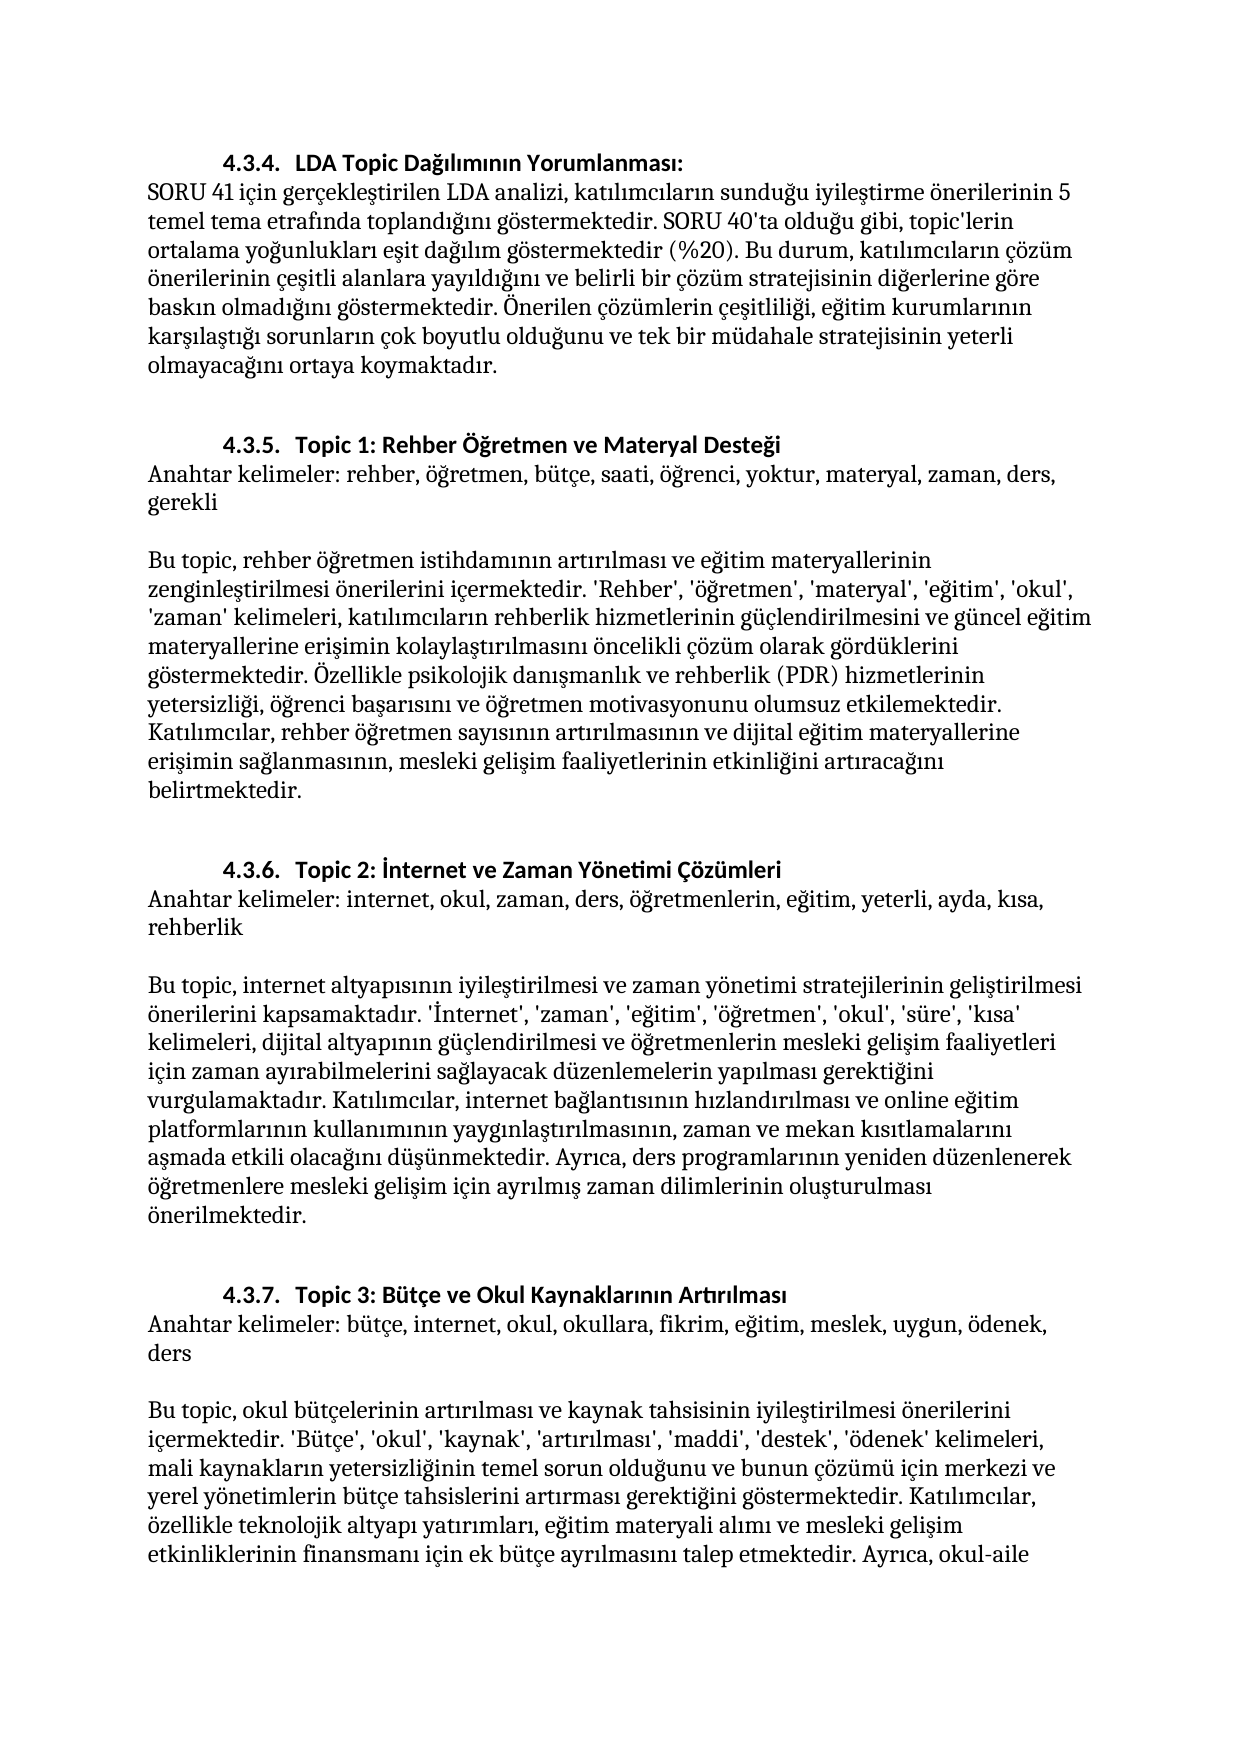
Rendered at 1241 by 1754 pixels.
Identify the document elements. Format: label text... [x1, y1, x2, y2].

subtitle Topic 2: İnternet ve Zaman Yönetimi Çözümleri [223, 854, 1093, 884]
text Bu topic, internet altyapısının iyileştirilmesi ve zaman yönetimi stratejilerinin geliştirilmesi önerilerini kapsamaktadır. 'İnternet', 'zaman', 'eğitim', 'öğretmen', 'okul', 'süre', 'kısa' kelimeleri, dijital altyapının güçlendirilmesi ve öğretmenlerin mesleki gelişim faaliyetleri için zaman ayırabilmelerini sağlayacak düzenlemelerin yapılması gerektiğini vurgulamaktadır. Katılımcılar, internet bağlantısının hızlandırılması ve online eğitim platformlarının kullanımının yaygınlaştırılmasının, zaman ve mekan kısıtlamalarını aşmada etkili olacağını düşünmektedir. Ayrıca, ders programlarının yeniden düzenlenerek öğretmenlere mesleki gelişim için ayrılmış zaman dilimlerinin oluşturulması önerilmektedir. [148, 971, 1093, 1229]
text SORU 41 için gerçekleştirilen LDA analizi, katılımcıların sunduğu iyileştirme önerilerinin 5 temel tema etrafında toplandığını göstermektedir. SORU 40'ta olduğu gibi, topic'lerin ortalama yoğunlukları eşit dağılım göstermektedir (%20). Bu durum, katılımcıların çözüm önerilerinin çeşitli alanlara yayıldığını ve belirli bir çözüm stratejisinin diğerlerine göre baskın olmadığını göstermektedir. Önerilen çözümlerin çeşitliliği, eğitim kurumlarının karşılaştığı sorunların çok boyutlu olduğunu ve tek bir müdahale stratejisinin yeterli olmayacağını ortaya koymaktadır. [148, 178, 1093, 379]
text Anahtar kelimeler: internet, okul, zaman, ders, öğretmenlerin, eğitim, yeterli, ayda, kısa, rehberlik [148, 884, 1093, 942]
subtitle LDA Topic Dağılımının Yorumlanması: [223, 148, 1093, 178]
text Anahtar kelimeler: bütçe, internet, okul, okullara, fikrim, eğitim, meslek, uygun, ödenek, ders [148, 1310, 1093, 1367]
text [148, 1396, 1093, 1568]
subtitle Topic 3: Bütçe ve Okul Kaynaklarının Artırılması [223, 1279, 1093, 1310]
text Anahtar kelimeler: rehber, öğretmen, bütçe, saati, öğrenci, yoktur, materyal, zaman, ders, gerekli [148, 459, 1093, 517]
text Bu topic, rehber öğretmen istihdamının artırılması ve eğitim materyallerinin zenginleştirilmesi önerilerini içermektedir. 'Rehber', 'öğretmen', 'materyal', 'eğitim', 'okul', 'zaman' kelimeleri, katılımcıların rehberlik hizmetlerinin güçlendirilmesini ve güncel eğitim materyallerine erişimin kolaylaştırılmasını öncelikli çözüm olarak gördüklerini göstermektedir. Özellikle psikolojik danışmanlık ve rehberlik (PDR) hizmetlerinin yetersizliği, öğrenci başarısını ve öğretmen motivasyonunu olumsuz etkilemektedir. Katılımcılar, rehber öğretmen sayısının artırılmasının ve dijital eğitim materyallerine erişimin sağlanmasının, mesleki gelişim faaliyetlerinin etkinliğini artıracağını belirtmektedir. [148, 546, 1093, 804]
subtitle Topic 1: Rehber Öğretmen ve Materyal Desteği [223, 429, 1093, 459]
